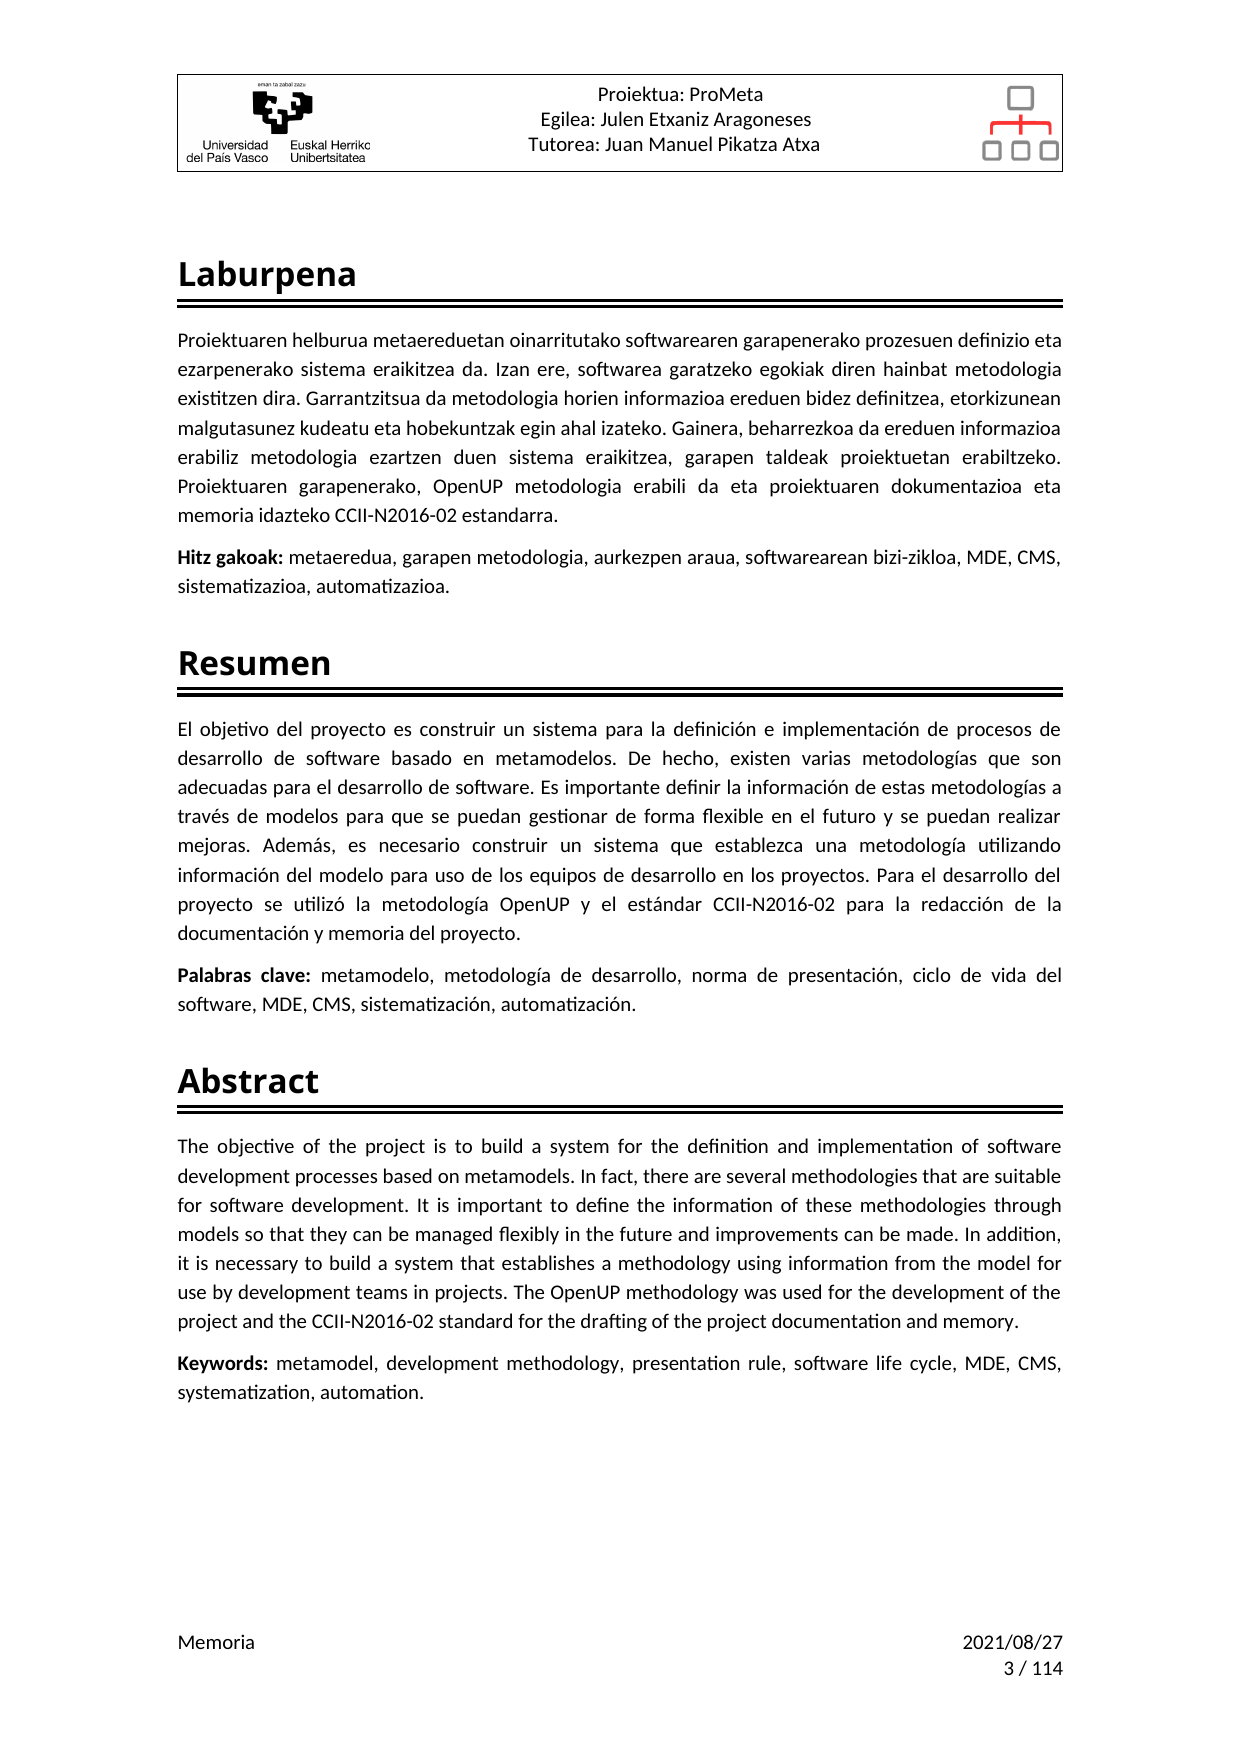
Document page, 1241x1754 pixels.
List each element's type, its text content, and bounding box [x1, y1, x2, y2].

text El objetivo del proyecto es construir un sistema para la definición e implementación de procesos de desarrollo de software basado en metamodelos. De hecho, existen varias metodologías que son adecuadas para el desarrollo de software. Es importante definir la información de estas metodologías a través de modelos para que se puedan gestionar de forma flexible en el futuro y se puedan realizar mejoras. Además, es necesario construir un sistema que establezca una metodología utilizando información del modelo para uso de los equipos de desarrollo en los proyectos. Para el desarrollo del proyecto se utilizó la metodología OpenUP y el estándar CCII-N2016-02 para la redacción de la documentación y memoria del proyecto. [177, 716, 1063, 946]
text Proiektuaren helburua metaereduetan oinarritutako softwarearen garapenerako prozesuen definizio eta ezarpenerako sistema eraikitzea da. Izan ere, softwarea garatzeko egokiak diren hainbat metodologia existitzen dira. Garrantzitsua da metodologia horien informazioa ereduen bidez definitzea, etorkizunean malgutasunez kudeatu eta hobekuntzak egin ahal izateko. Gainera, beharrezkoa da ereduen informazioa erabiliz metodologia ezartzen duen sistema eraikitzea, garapen taldeak proiektuetan erabiltzeko. Proiektuaren garapenerako, OpenUP metodologia erabili da eta proiektuaren dokumentazioa eta memoria idazteko CCII-N2016-02 estandarra. [177, 327, 1063, 528]
picture [182, 81, 370, 162]
subtitle Resumen [177, 640, 1063, 687]
subtitle Laburpena [177, 251, 1063, 299]
text Hitz gakoak: metaeredua, garapen metodologia, aurkezpen araua, softwarearean bizi-zikloa, MDE, CMS, sistematizazioa, automatizazioa. [177, 544, 1063, 598]
text The objective of the project is to build a system for the definition and implementation of software development processes based on metamodels. In fact, there are several methodologies that are suitable for software development. It is important to define the information of these methodologies through models so that they can be managed flexibly in the future and improvements can be made. In addition, it is necessary to build a system that establishes a methodology using information from the model for use by development teams in projects. The OpenUP methodology was used for the development of the project and the CCII-N2016-02 standard for the drafting of the project documentation and memory. [177, 1134, 1063, 1334]
subtitle Abstract [177, 1058, 1063, 1105]
picture [978, 80, 1060, 162]
text Palabras clave: metamodelo, metodología de desarrollo, norma de presentación, ciclo de vida del software, MDE, CMS, sistematización, automatización. [177, 962, 1063, 1016]
text Keywords: metamodel, development methodology, presentation rule, software life cycle, MDE, CMS, systematization, automation. [177, 1350, 1063, 1405]
